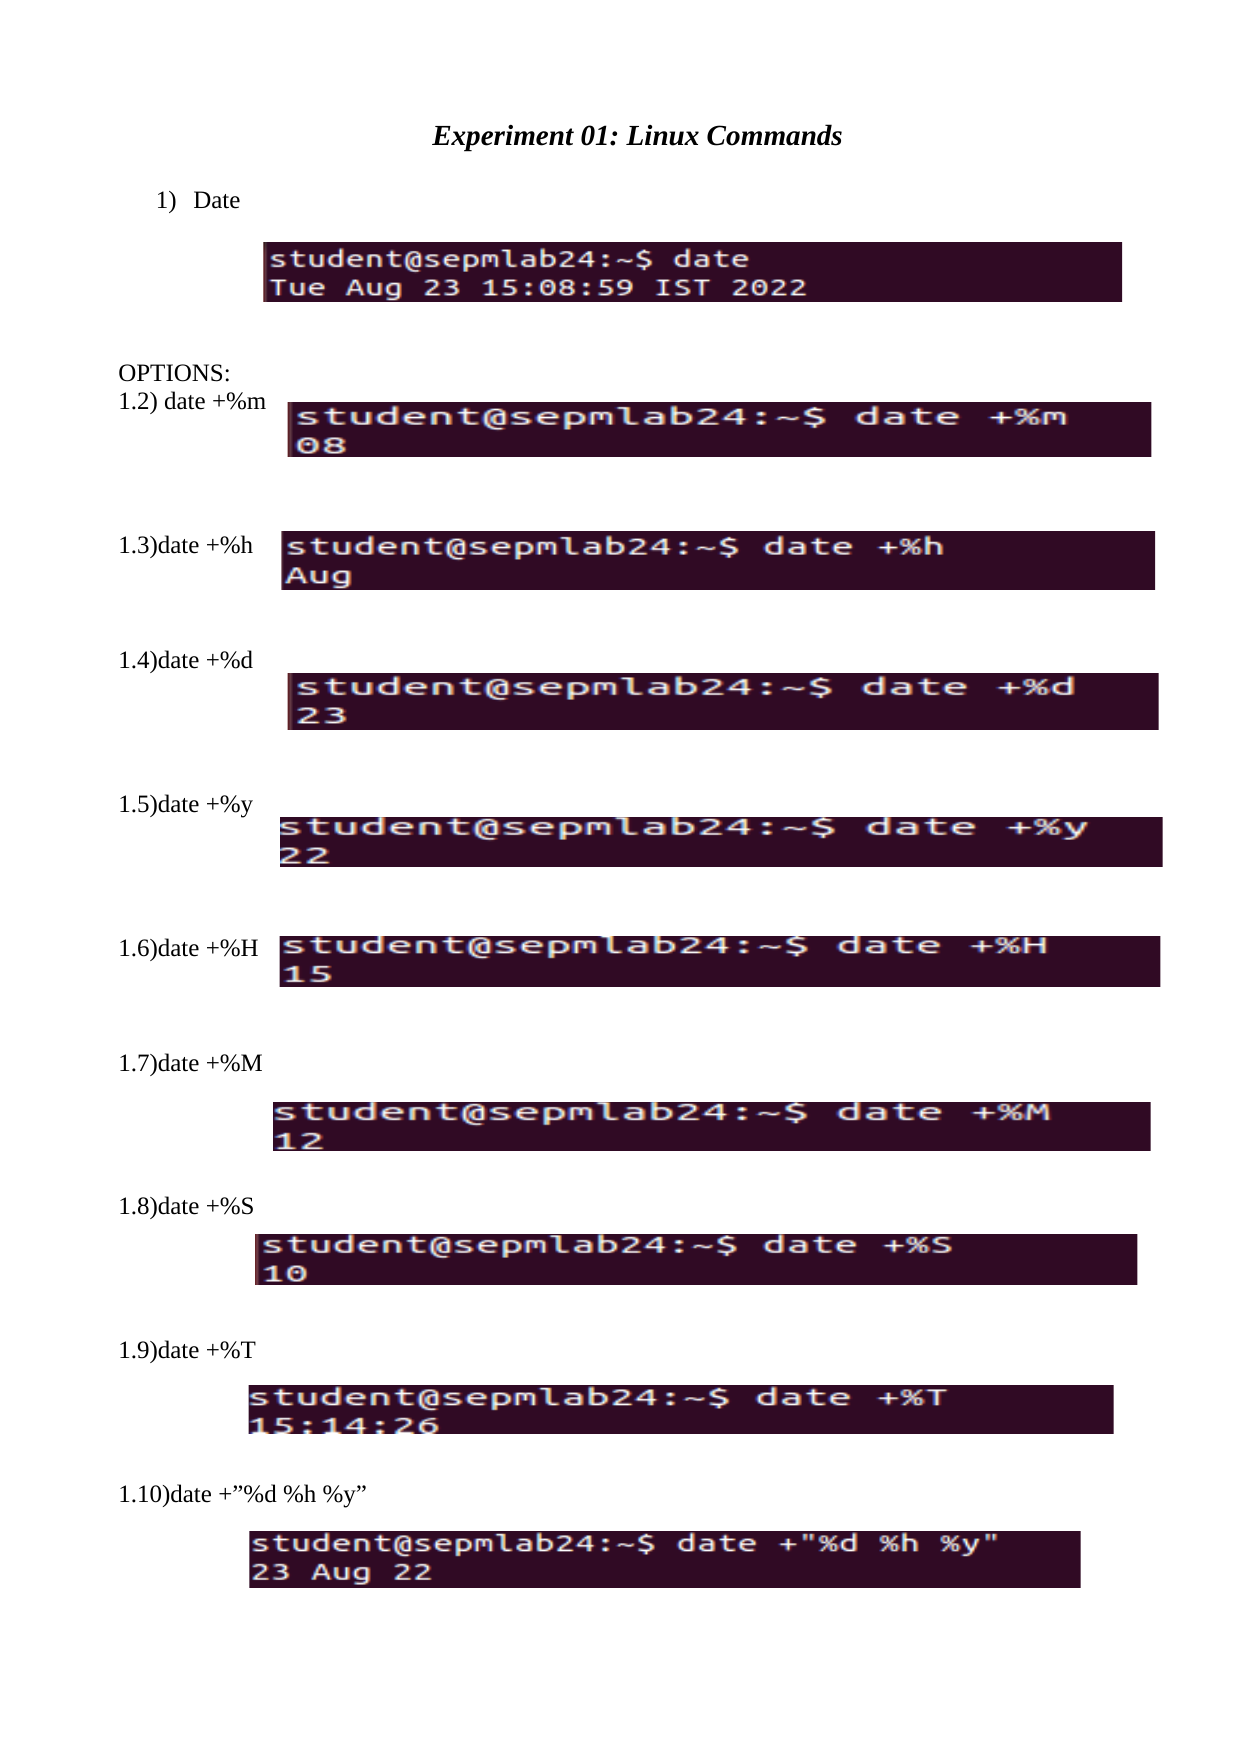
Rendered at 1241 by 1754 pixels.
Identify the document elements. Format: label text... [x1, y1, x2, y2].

text 1.9)date +%T [118, 1335, 1122, 1364]
text 1.5)date +%y [118, 789, 1122, 818]
picture [281, 531, 1156, 590]
text 1.7)date +%M [118, 1048, 1122, 1076]
picture [280, 817, 1163, 867]
text Experiment 01: Linux Commands [156, 118, 1122, 152]
text 1.8)date +%S [118, 1191, 1122, 1220]
picture [287, 673, 1159, 730]
text 1.6)date +%H [118, 933, 1122, 961]
picture [273, 1102, 1151, 1151]
picture [248, 1385, 1114, 1434]
text 1.3)date +%h [118, 530, 1122, 559]
picture [279, 936, 1161, 987]
picture [255, 1234, 1138, 1285]
text 1.4)date +%d [118, 645, 1122, 674]
picture [249, 1531, 1081, 1588]
picture [287, 402, 1152, 457]
list Date [156, 185, 1122, 214]
text OPTIONS: [118, 358, 1122, 386]
text 1.2) date +%m [118, 386, 1122, 415]
picture [263, 242, 1123, 302]
text 1.10)date +”%d %h %y” [118, 1479, 1122, 1508]
